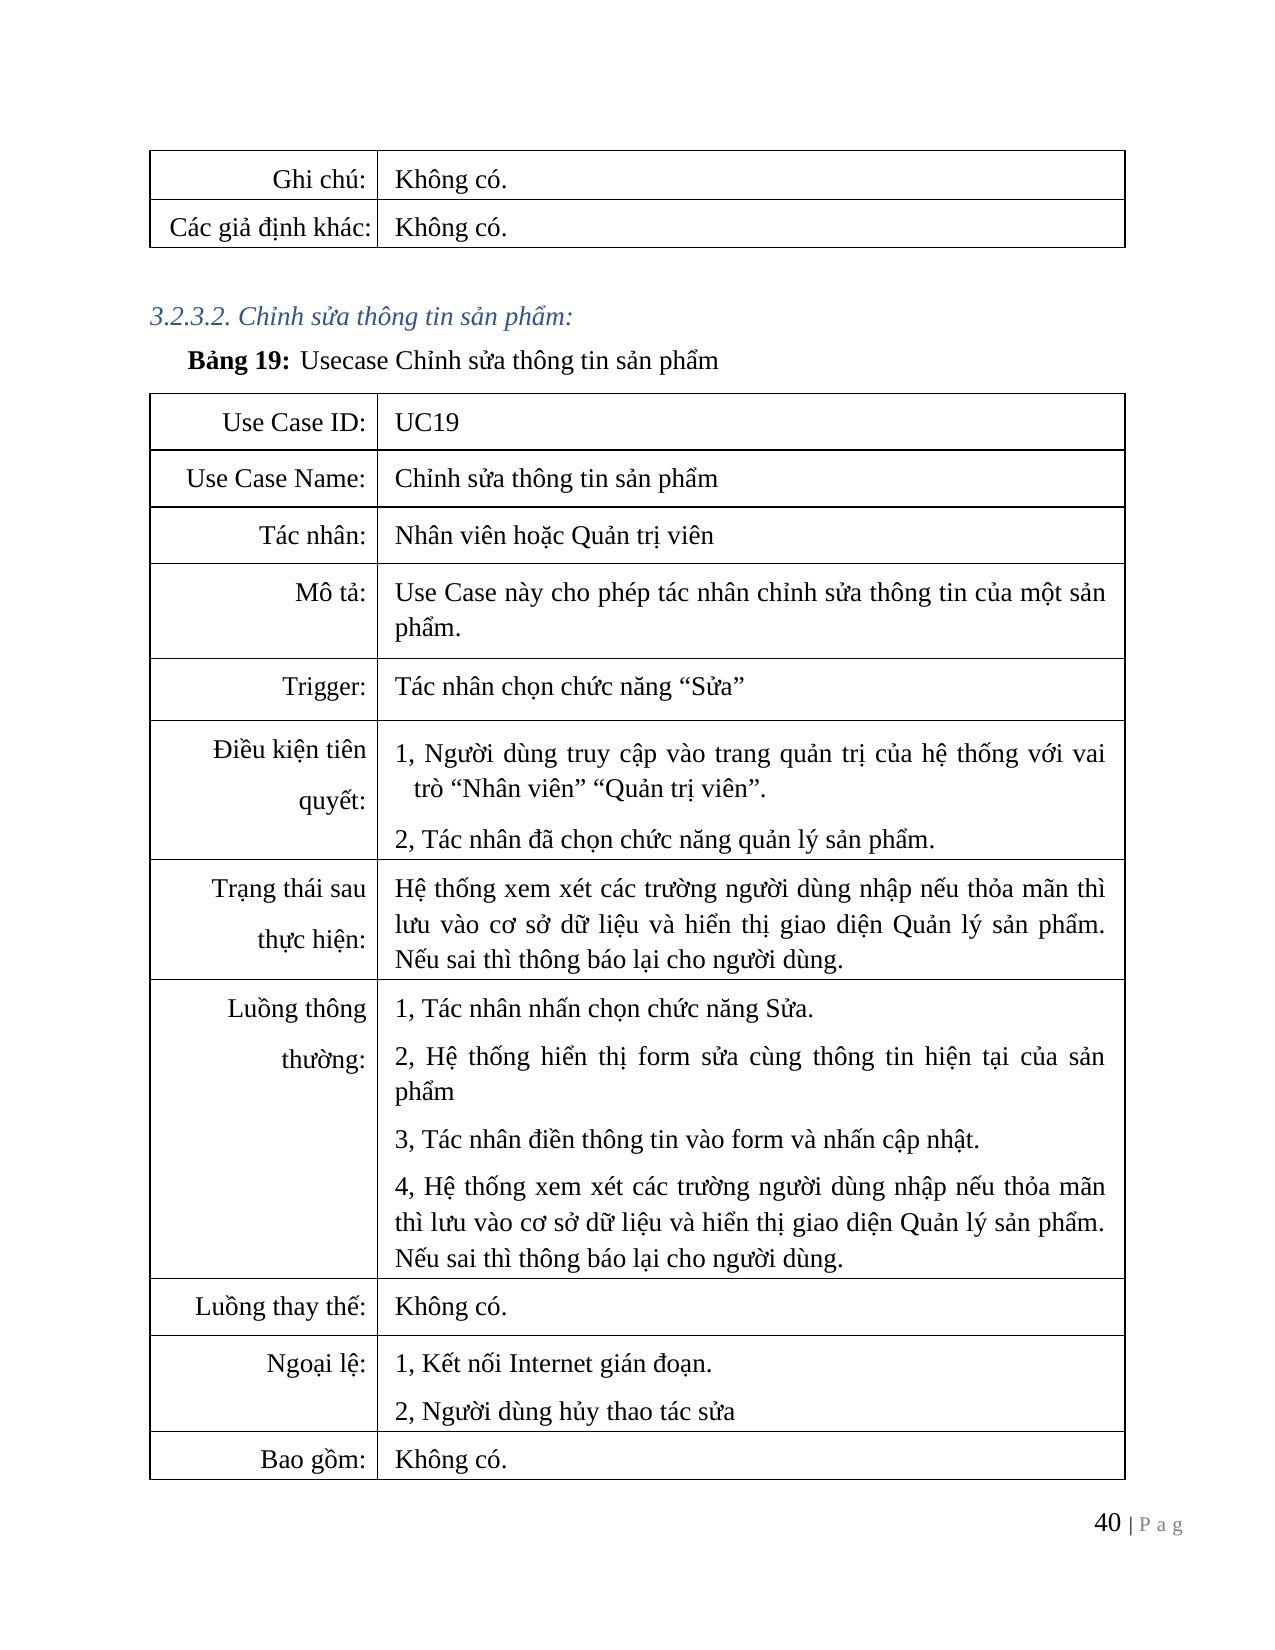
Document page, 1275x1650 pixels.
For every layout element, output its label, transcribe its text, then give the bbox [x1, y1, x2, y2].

table_header UC19 [378, 394, 1124, 449]
table_cell Bao gồm: [151, 1432, 377, 1479]
table_cell Hệ thống xem xét các trường người dùng nhập nếu thỏa mãn thì lưu vào cơ sở dữ liệu và hiển thị giao diện Quản lý sản phẩm. Nếu sai thì thông báo lại cho người dùng. [378, 860, 1124, 979]
table_cell Ghi chú: [151, 151, 377, 198]
table_cell Không có. [378, 1279, 1124, 1335]
table_cell Luồng thay thế: [151, 1279, 377, 1335]
table_cell Trạng thái sau thực hiện: [151, 860, 377, 979]
table_header Use Case ID: [151, 394, 377, 449]
table_cell Điều kiện tiên quyết: [151, 721, 377, 859]
table_cell 1, Tác nhân nhấn chọn chức năng Sửa. 2, Hệ thống hiển thị form sửa cùng thông tin hiện tại của sản phẩm 3, Tác nhân điền thông tin vào form và nhấn cập nhật. 4, Hệ thống xem xét các trường người dùng nhập nếu thỏa mãn thì lưu vào cơ sở dữ liệu và hiển thị giao diện Quản lý sản phẩm. Nếu sai thì thông báo lại cho người dùng. [378, 980, 1124, 1278]
table_cell Use Case Name: [151, 451, 377, 506]
table_cell Tác nhân chọn chức năng “Sửa” [378, 659, 1124, 720]
table_cell 1, Người dùng truy cập vào trang quản trị của hệ thống với vai trò “Nhân viên” “Quản trị viên”. 2, Tác nhân đã chọn chức năng quản lý sản phẩm. [378, 721, 1124, 859]
table_cell Nhân viên hoặc Quản trị viên [378, 508, 1124, 563]
table_cell 1, Kết nối Internet gián đoạn. 2, Người dùng hủy thao tác sửa [378, 1336, 1124, 1431]
table_cell Trigger: [151, 659, 377, 720]
table_cell Chỉnh sửa thông tin sản phẩm [378, 451, 1124, 506]
table_cell Ngoại lệ: [151, 1336, 377, 1431]
table_cell Use Case này cho phép tác nhân chỉnh sửa thông tin của một sản phẩm. [378, 564, 1124, 658]
table_cell Luồng thông thường: [151, 980, 377, 1278]
table_cell Tác nhân: [151, 508, 377, 563]
table_cell Mô tả: [151, 564, 377, 658]
table_cell Các giả định khác: [151, 200, 377, 247]
table_cell Không có. [378, 151, 1124, 198]
subtitle 3.2.3.2. Chỉnh sửa thông tin sản phẩm: [150, 301, 1134, 332]
table_cell Không có. [378, 1432, 1124, 1479]
subtitle Usecase Chỉnh sửa thông tin sản phẩm [187, 344, 1134, 375]
table_cell Không có. [378, 200, 1124, 247]
